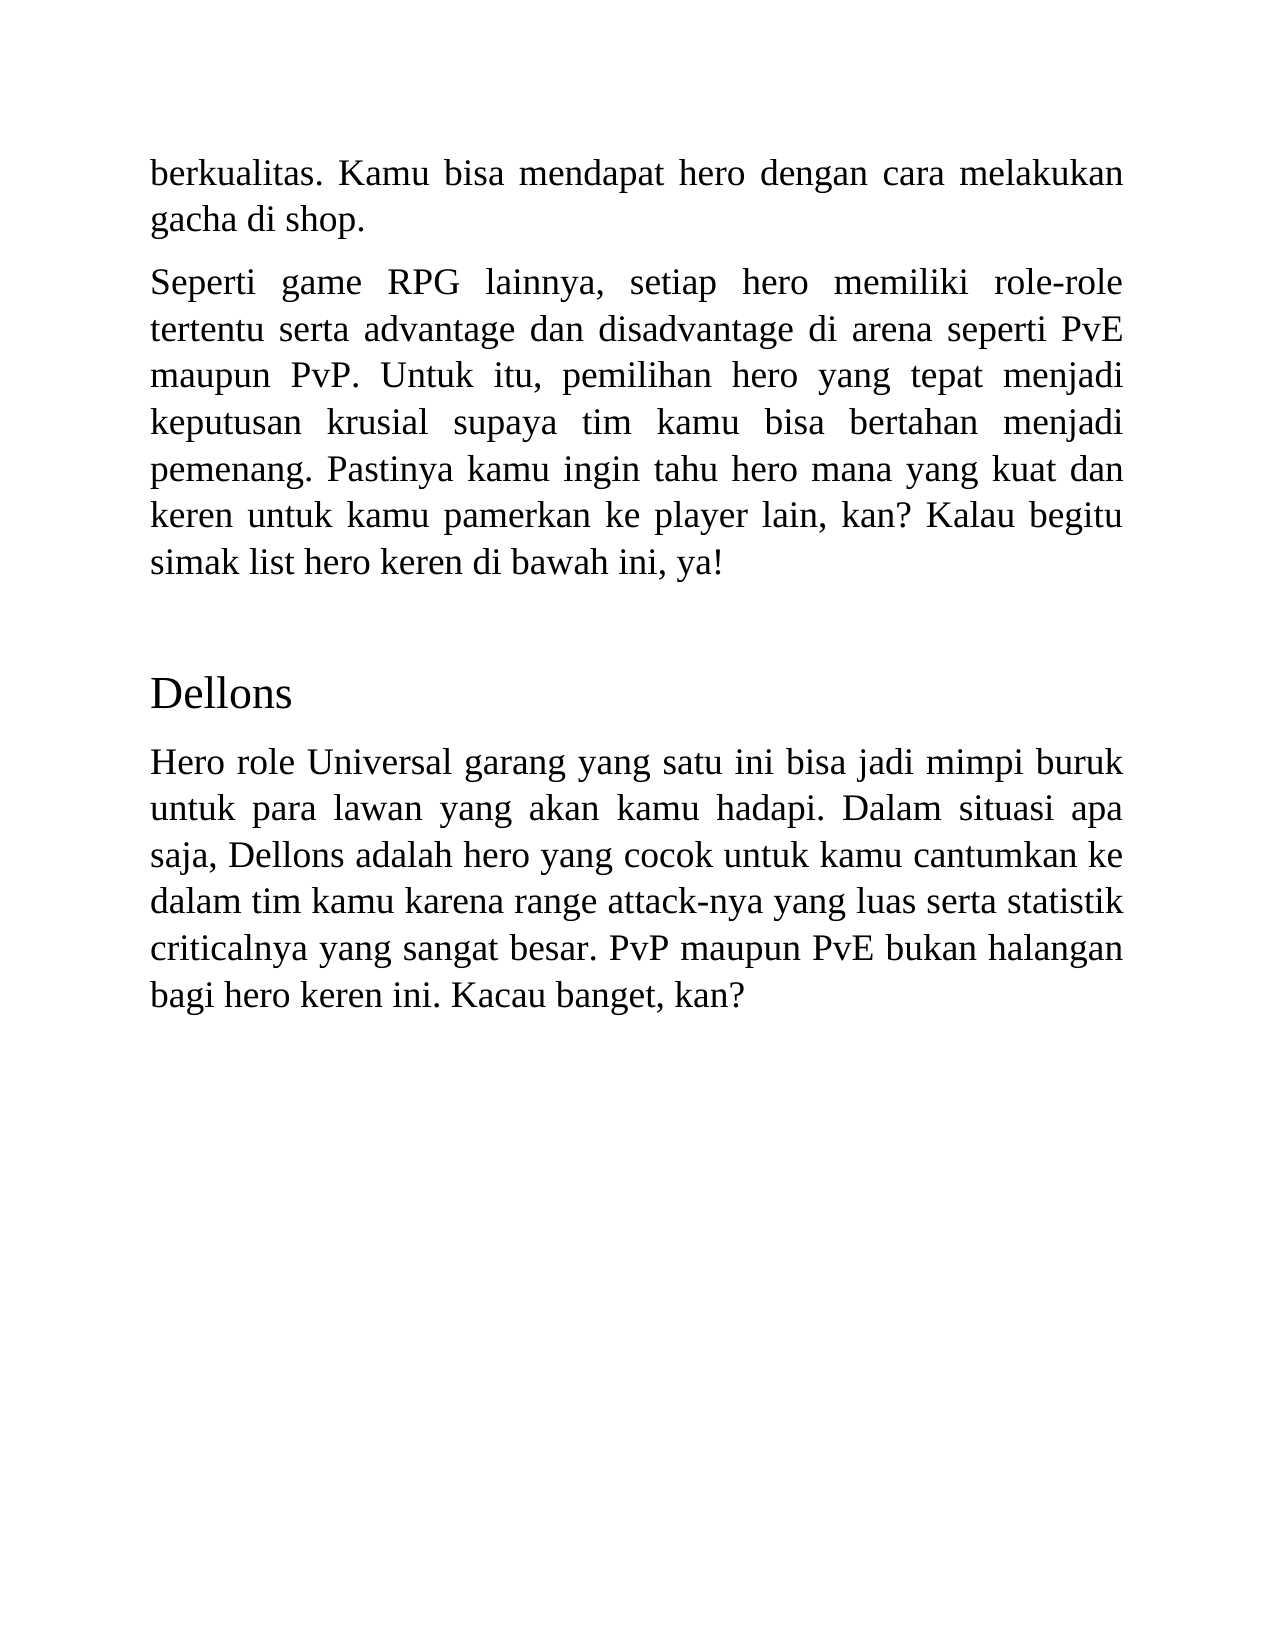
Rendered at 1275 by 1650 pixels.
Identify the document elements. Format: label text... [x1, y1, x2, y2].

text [150, 150, 1125, 240]
text Hero role Universal garang yang satu ini bisa jadi mimpi buruk untuk para lawan yang akan kamu hadapi. Dalam situasi apa saja, Dellons adalah hero yang cocok untuk kamu cantumkan ke dalam tim kamu karena range attack-nya yang luas serta statistik criticalnya yang sangat besar. PvP maupun PvE bukan halangan bagi hero keren ini. Kacau banget, kan? [150, 739, 1125, 1015]
text Seperti game RPG lainnya, setiap hero memiliki role-role tertentu serta advantage dan disadvantage di arena seperti PvE maupun PvP. Untuk itu, pemilihan hero yang tepat menjadi keputusan krusial supaya tim kamu bisa bertahan menjadi pemenang. Pastinya kamu ingin tahu hero mana yang kuat dan keren untuk kamu pamerkan ke player lain, kan? Kalau begitu simak list hero keren di bawah ini, ya! [150, 260, 1125, 582]
text Dellons [150, 666, 1125, 718]
